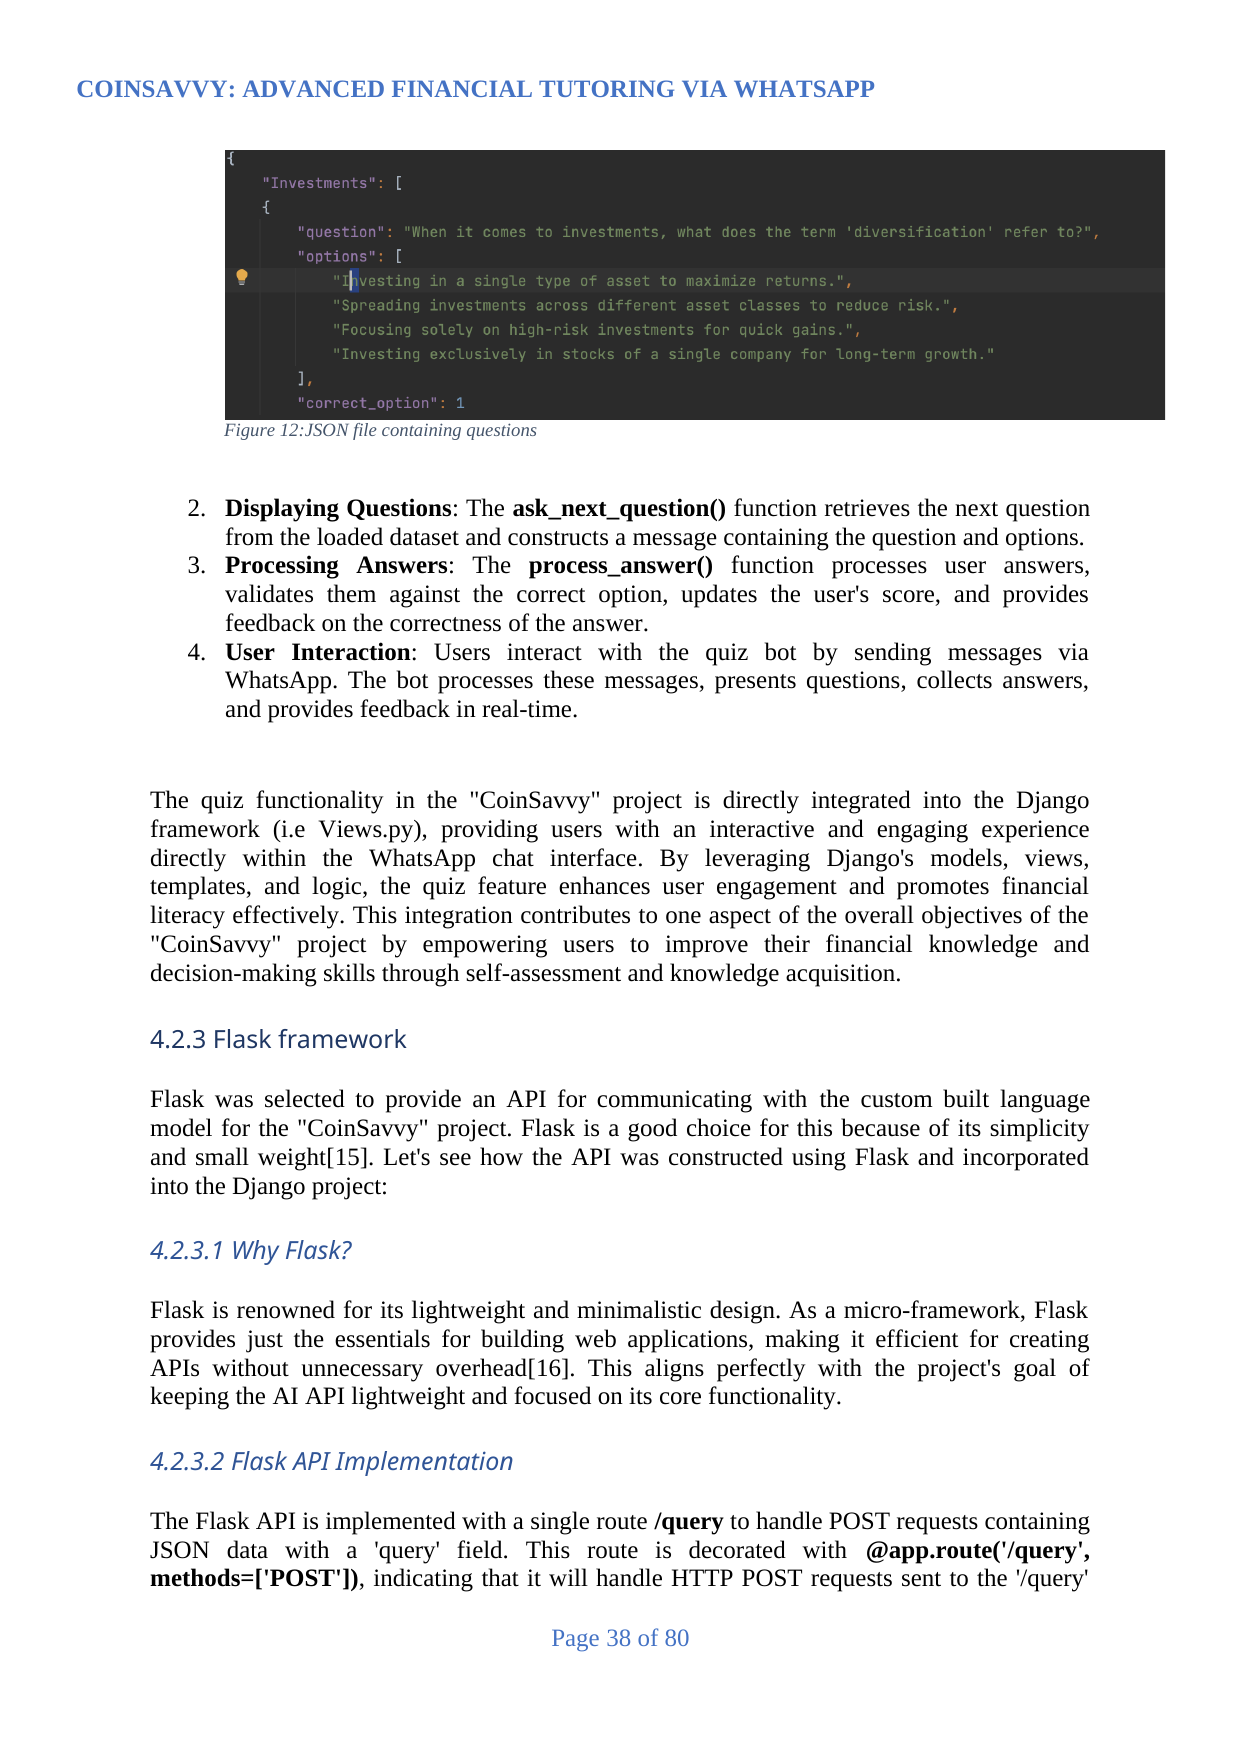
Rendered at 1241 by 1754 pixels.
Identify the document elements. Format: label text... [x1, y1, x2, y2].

list Displaying Questions: The ask_next_question() function retrieves the next question from the loaded dataset and constructs a message containing the question and options. [187, 493, 1090, 550]
text Flask was selected to provide an API for communicating with the custom built language model for the "CoinSavvy" project. Flask is a good choice for this because of its simplicity and small weight. Let's see how the API was constructed using Flask and incorporated into the Django project: [150, 1084, 1090, 1199]
text Figure 12:JSON file containing questions [224, 419, 1090, 441]
subtitle 4.2.3.1 Why Flask? [150, 1232, 1090, 1266]
list User Interaction: Users interact with the quiz bot by sending messages via WhatsApp. The bot processes these messages, presents questions, collects answers, and provides feedback in real-time. [187, 637, 1090, 723]
list Processing Answers: The process_answer() function processes user answers, validates them against the correct option, updates the user's score, and provides feedback on the correctness of the answer. [187, 550, 1090, 637]
picture [225, 150, 1166, 420]
text The quiz functionality in the "CoinSavvy" project is directly integrated into the Django framework (i.e Views.py), providing users with an interactive and engaging experience directly within the WhatsApp chat interface. By leveraging Django's models, views, templates, and logic, the quiz feature enhances user engagement and promotes financial literacy effectively. This integration contributes to one aspect of the overall objectives of the "CoinSavvy" project by empowering users to improve their financial knowledge and decision-making skills through self-assessment and knowledge acquisition. [150, 785, 1090, 986]
subtitle 4.2.3 Flask framework [150, 1022, 1090, 1056]
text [150, 1506, 1090, 1592]
text Flask is renowned for its lightweight and minimalistic design. As a micro-framework, Flask provides just the essentials for building web applications, making it efficient for creating APIs without unnecessary overhead. This aligns perfectly with the project's goal of keeping the AI API lightweight and focused on its core functionality. [150, 1295, 1090, 1410]
subtitle 4.2.3.2 Flask API Implementation [150, 1443, 1090, 1477]
